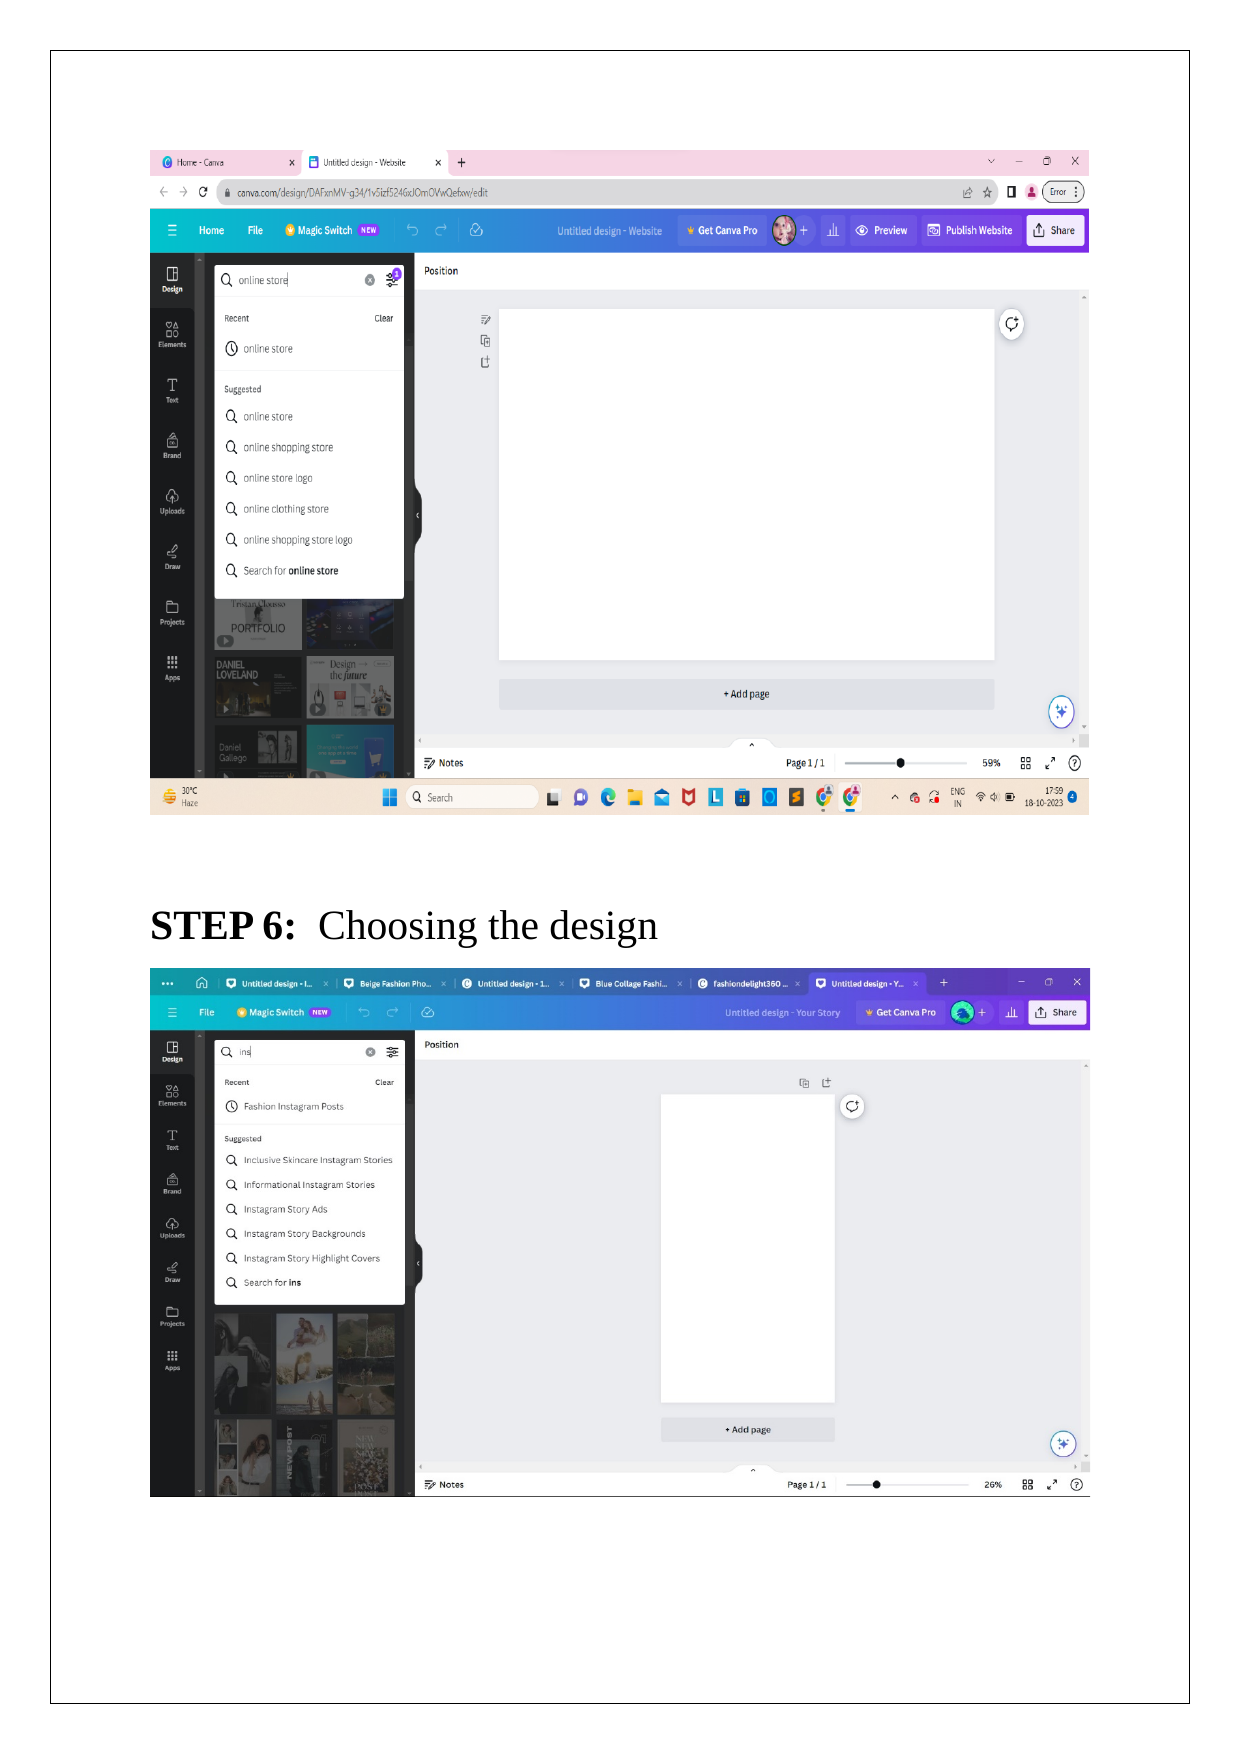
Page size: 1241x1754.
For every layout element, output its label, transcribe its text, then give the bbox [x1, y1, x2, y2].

picture [150, 150, 1089, 815]
text STEP 6: Choosing the design [150, 901, 1090, 949]
picture [150, 968, 1091, 1497]
